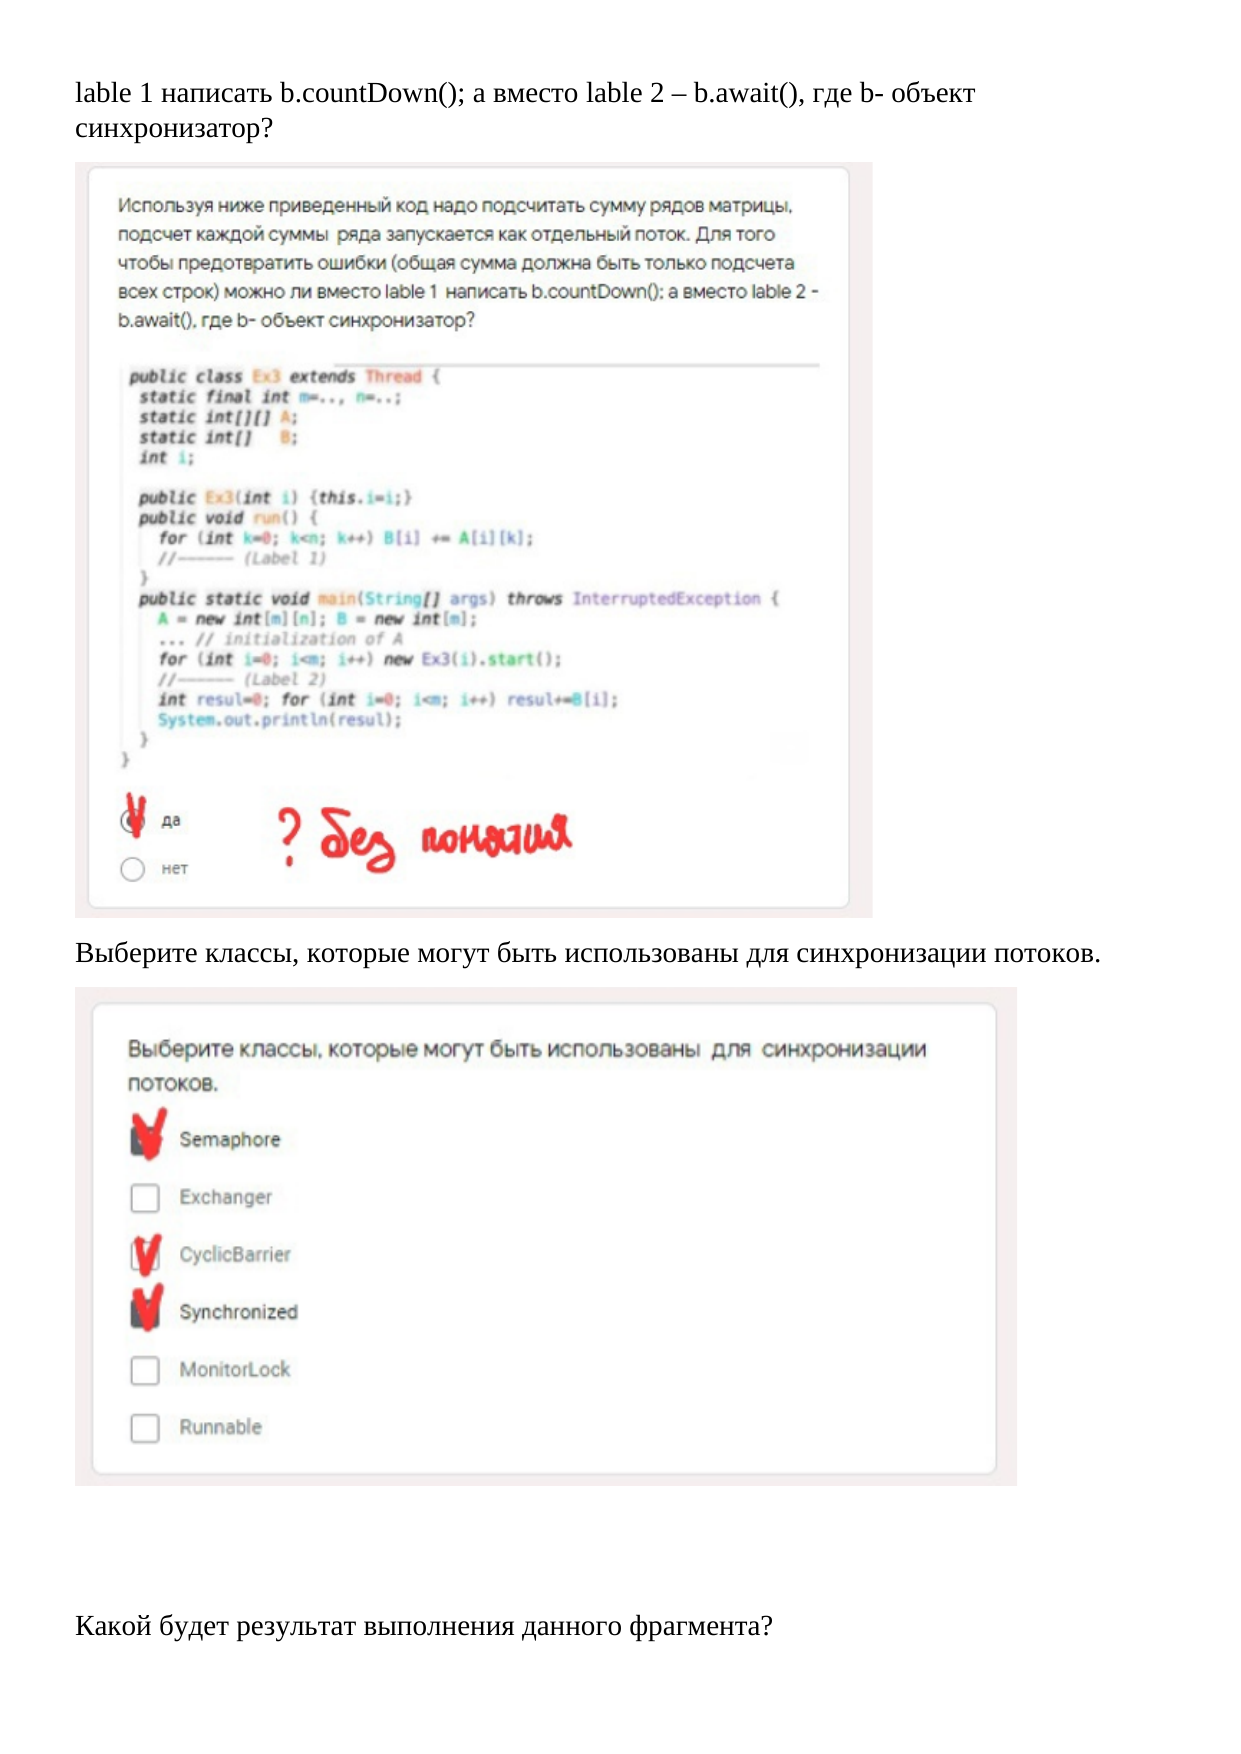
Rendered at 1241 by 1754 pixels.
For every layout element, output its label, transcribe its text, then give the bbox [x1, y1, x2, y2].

text Какой будет результат выполнения данного фрагмента? [75, 1608, 1165, 1641]
picture [75, 162, 873, 918]
text Выберите классы, которые могут быть использованы для синхронизации потоков. [75, 936, 1165, 969]
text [75, 75, 1165, 144]
picture [75, 987, 1018, 1486]
